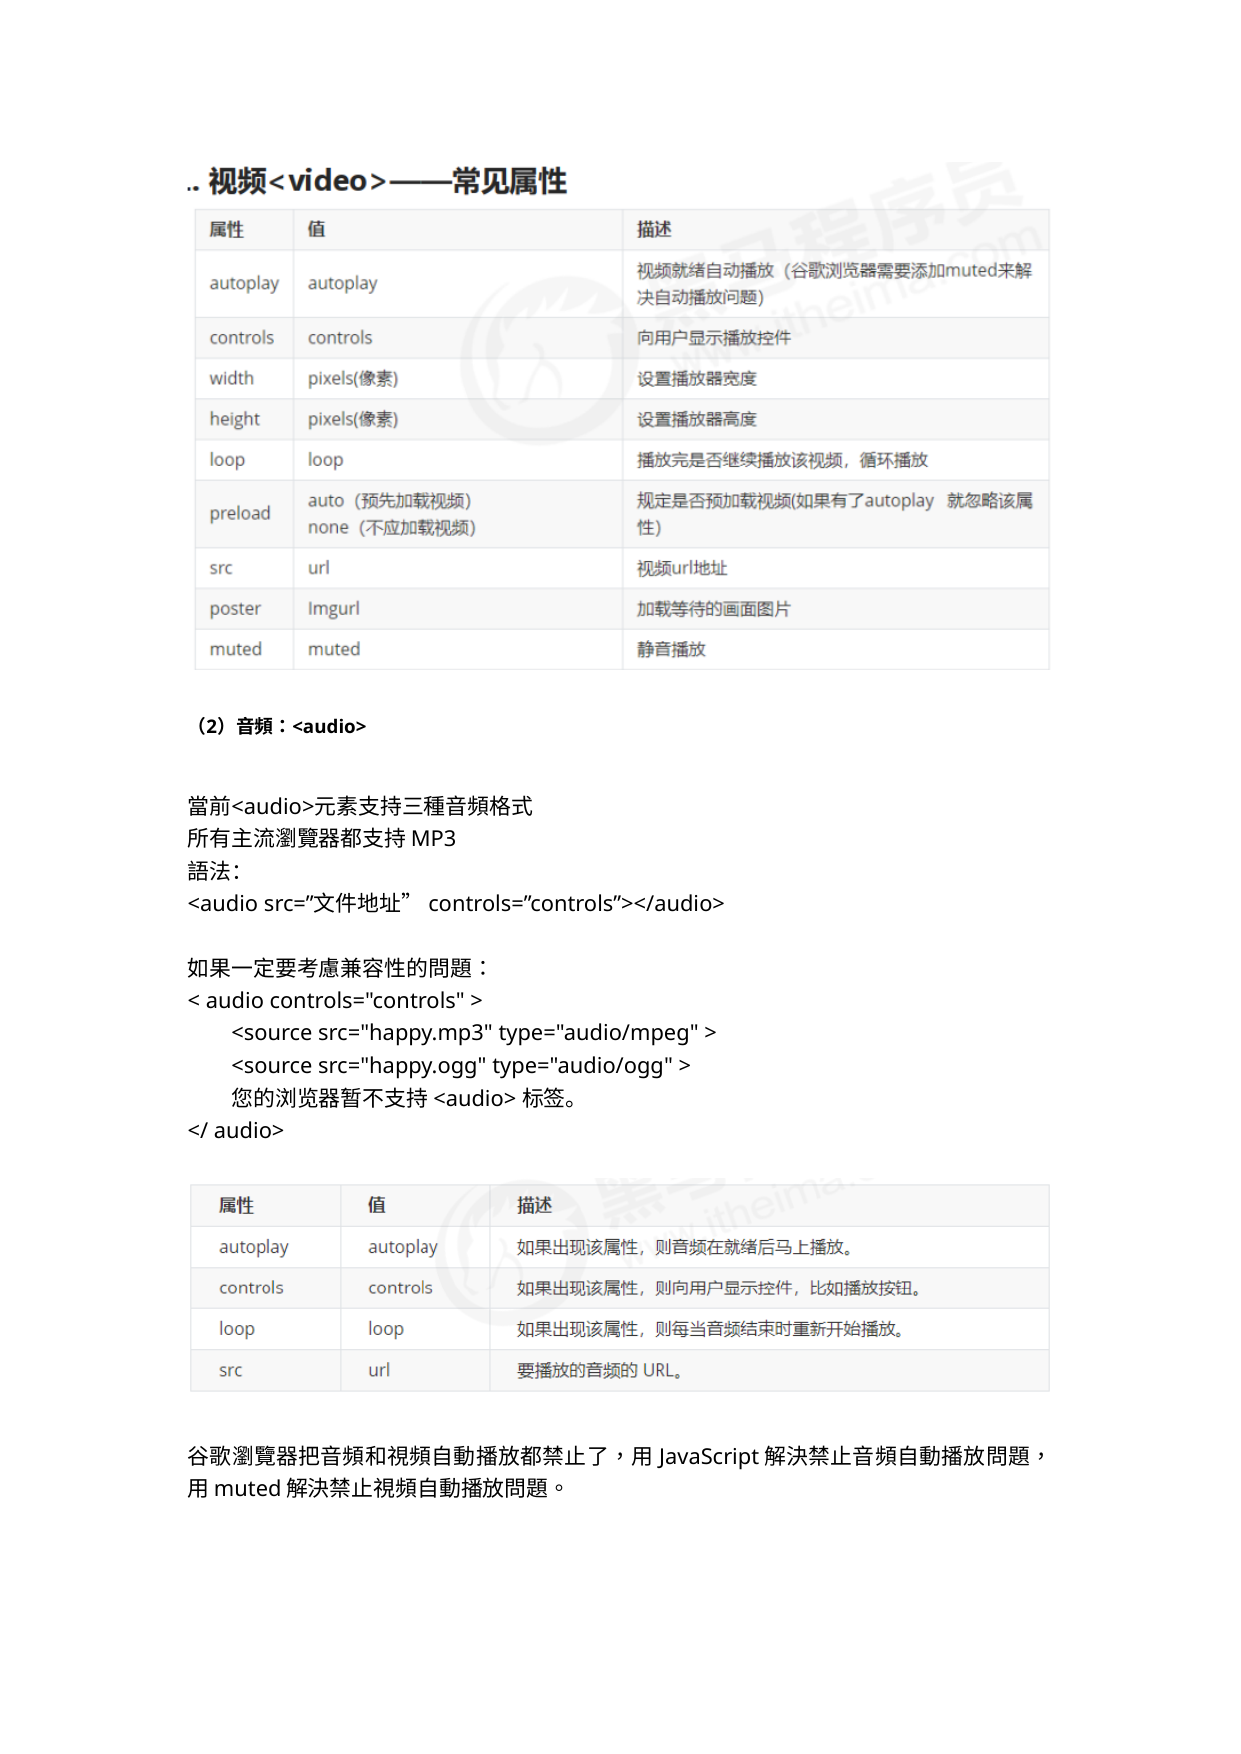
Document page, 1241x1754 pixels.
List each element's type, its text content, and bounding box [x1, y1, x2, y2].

text < audio controls="controls" > [187, 983, 1053, 1016]
text 當前<audio>元素支持三種音頻格式 [187, 788, 1053, 821]
text 谷歌瀏覽器把音頻和視頻自動播放都禁止了，用JavaScript解決禁止音頻自動播放問題，用muted解決禁止視頻自動播放問題。 [187, 1438, 1053, 1503]
text </ audio> [187, 1113, 1053, 1146]
text <source src="happy.mp3" type="audio/mpeg" > [187, 1016, 1053, 1048]
picture [187, 162, 1053, 670]
text 您的浏览器暂不支持 <audio> 标签。 [187, 1081, 1053, 1113]
subtitle （2）音頻：<audio> [187, 709, 1053, 742]
text <source src="happy.ogg" type="audio/ogg" > [187, 1048, 1053, 1081]
text 所有主流瀏覽器都支持MP3 [187, 821, 1053, 853]
text 語法： [187, 853, 1053, 886]
picture [187, 1178, 1053, 1400]
text <audio src=”文件地址” controls=”controls”></audio> [187, 886, 1053, 918]
text 如果一定要考慮兼容性的問題： [187, 951, 1053, 983]
